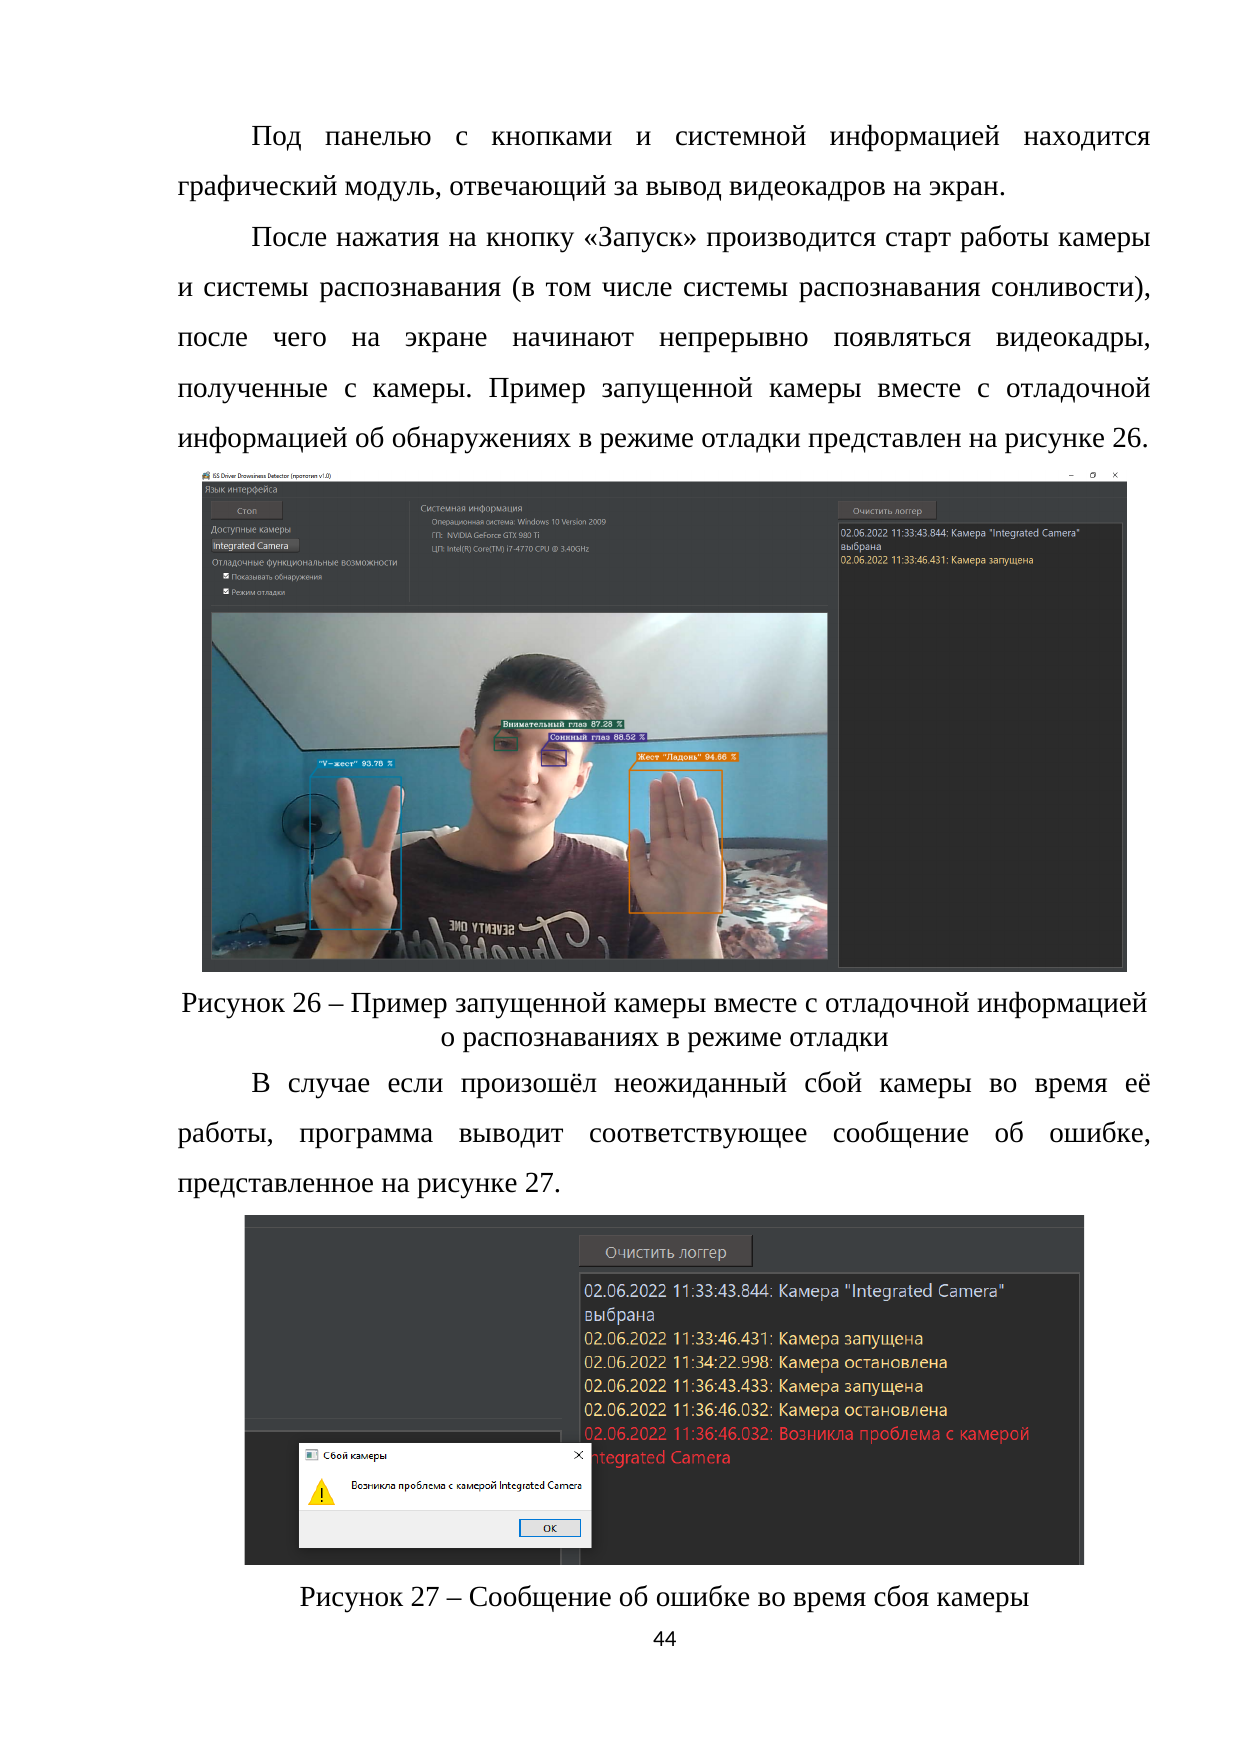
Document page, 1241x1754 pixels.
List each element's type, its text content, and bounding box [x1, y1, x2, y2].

picture [202, 470, 1127, 972]
text После нажатия на кнопку «Запуск» производится старт работы камеры и системы распознавания (в том числе системы распознавания сонливости), после чего на экране начинают непрерывно появляться видеокадры, полученные с камеры. Пример запущенной камеры вместе с отладочной информацией об обнаружениях в режиме отладки представлен на рисунке 26. [177, 219, 1152, 453]
text Под панелью с кнопками и системной информацией находится графический модуль, отвечающий за вывод видеокадров на экран. [177, 118, 1152, 202]
text Рисунок 27 – Сообщение об ошибке во время сбоя камеры [177, 1579, 1152, 1612]
text В случае если произошёл неожиданный сбой камеры во время её работы, программа выводит соответствующее сообщение об ошибке, представленное на рисунке 27. [177, 1065, 1152, 1199]
picture [244, 1215, 1085, 1565]
text Рисунок 26 – Пример запущенной камеры вместе с отладочной информацией о распознаваниях в режиме отладки [177, 985, 1152, 1052]
